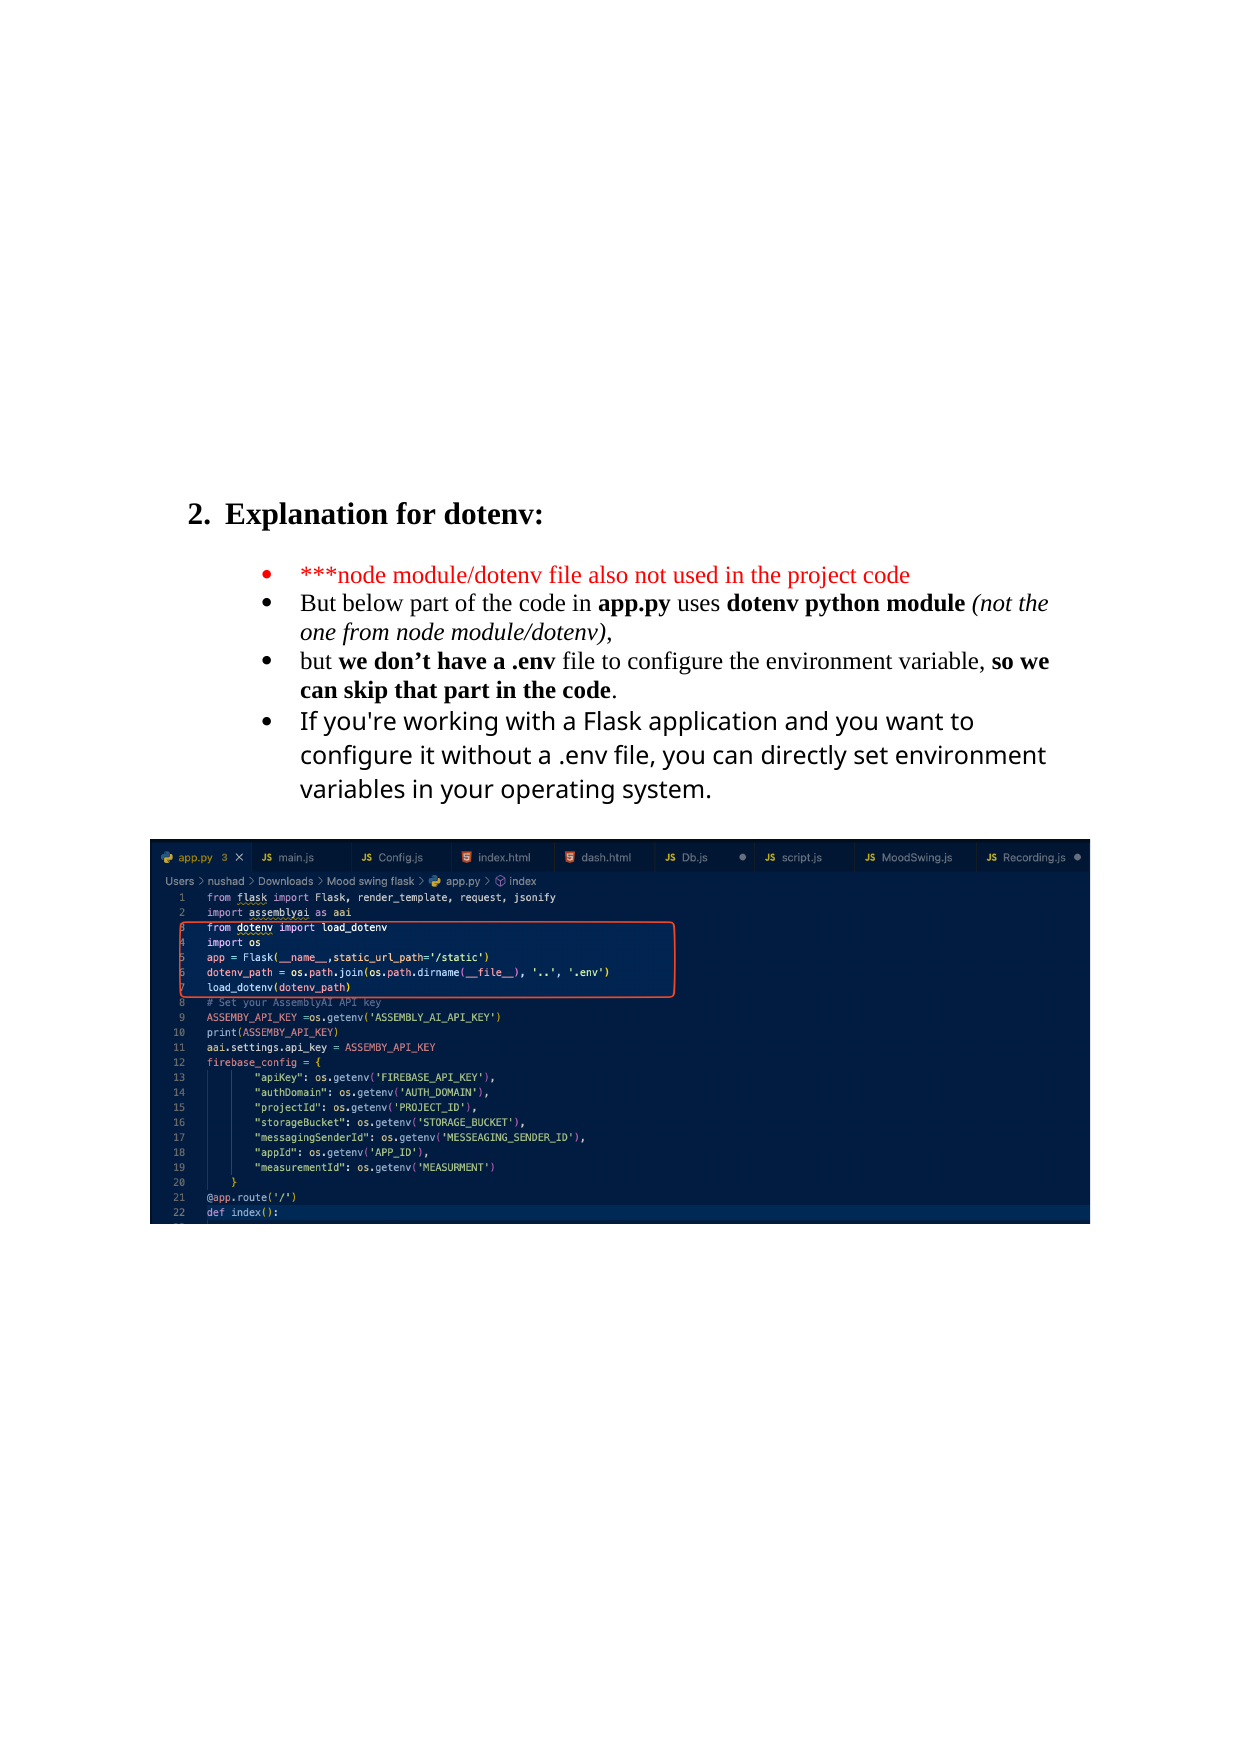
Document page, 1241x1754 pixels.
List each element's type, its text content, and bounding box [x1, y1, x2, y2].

list but we don’t have a .env file to configure the environment variable, so we can skip that part in the code. [262, 646, 1090, 703]
list But below part of the code in app.py uses dotenv python module (not the one from node module/dotenv), [262, 588, 1090, 646]
list Explanation for dotenv: [187, 495, 1090, 531]
picture [150, 839, 1091, 1224]
list ***node module/dotenv file also not used in the project code [262, 560, 1090, 588]
list If you're working with a Flask application and you want to configure it without a .env file, you can directly set environment variables in your operating system. [262, 703, 1090, 806]
